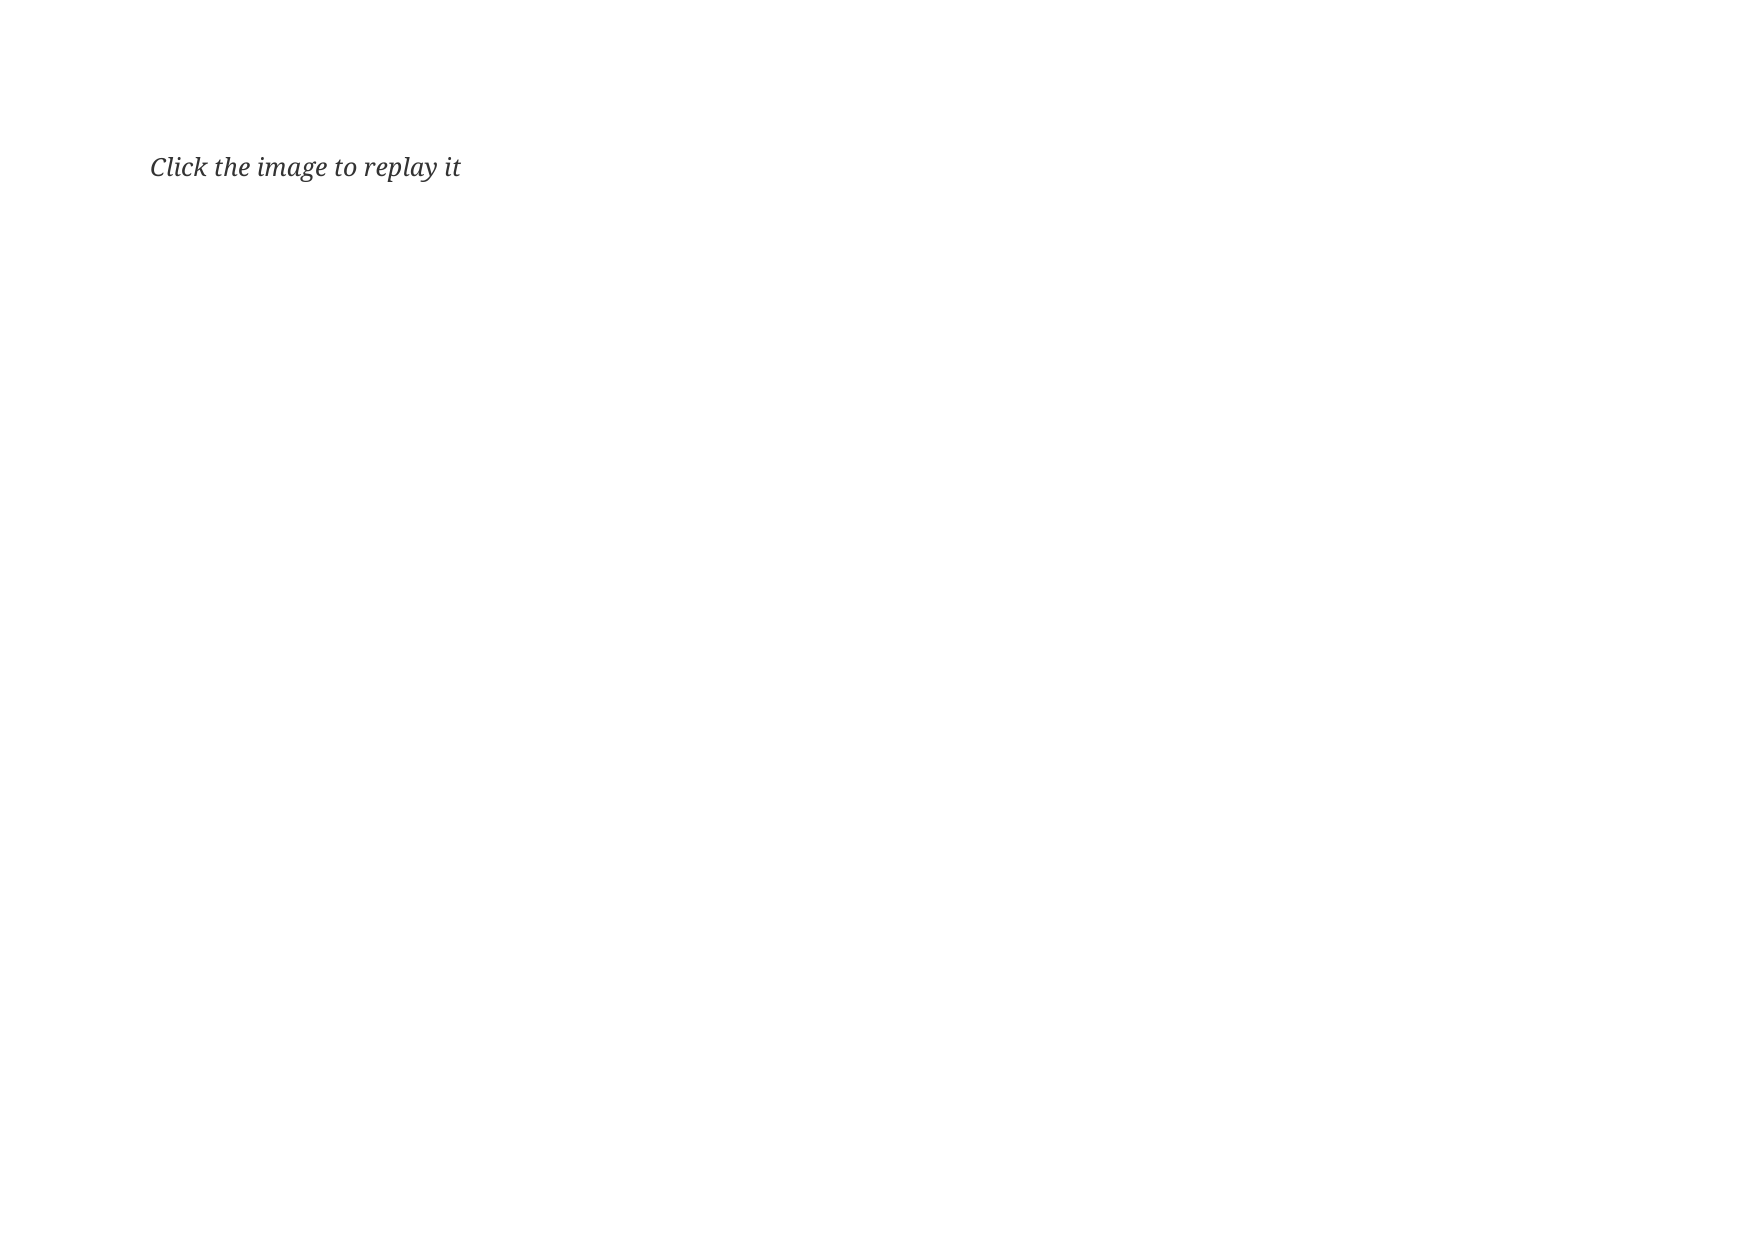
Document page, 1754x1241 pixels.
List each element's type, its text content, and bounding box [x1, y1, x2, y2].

text Click the image to replay it [150, 150, 1604, 184]
